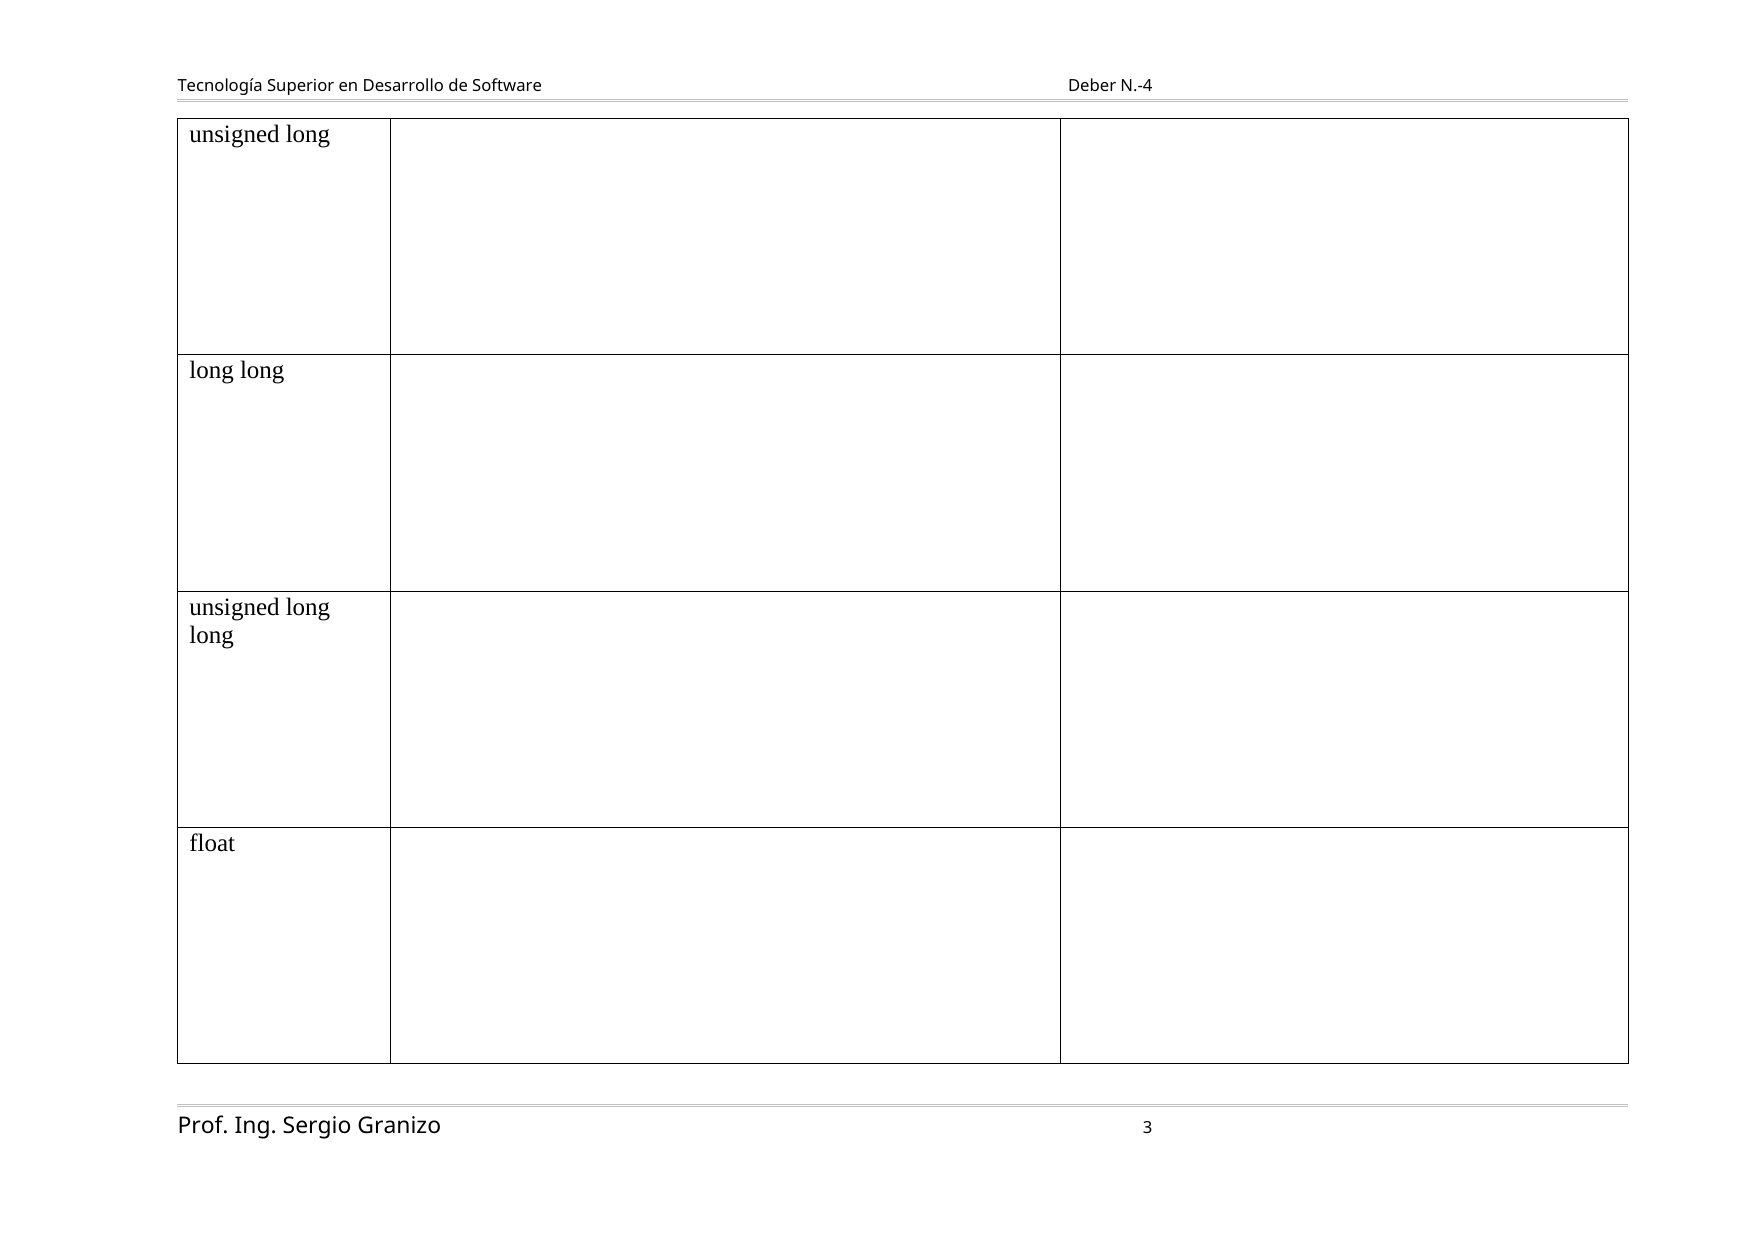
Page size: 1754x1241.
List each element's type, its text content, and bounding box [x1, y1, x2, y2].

table_cell [391, 119, 1060, 354]
table_cell float [178, 828, 390, 1063]
table_cell [1061, 828, 1628, 1063]
table_cell [391, 828, 1060, 1063]
table_cell [391, 592, 1060, 827]
table_cell [391, 355, 1060, 591]
table_cell [1061, 355, 1628, 591]
table_cell [1061, 592, 1628, 827]
table_cell unsigned long long [178, 592, 390, 827]
table_cell long long [178, 355, 390, 591]
table_cell [1061, 119, 1628, 354]
table_cell unsigned long [178, 119, 390, 354]
